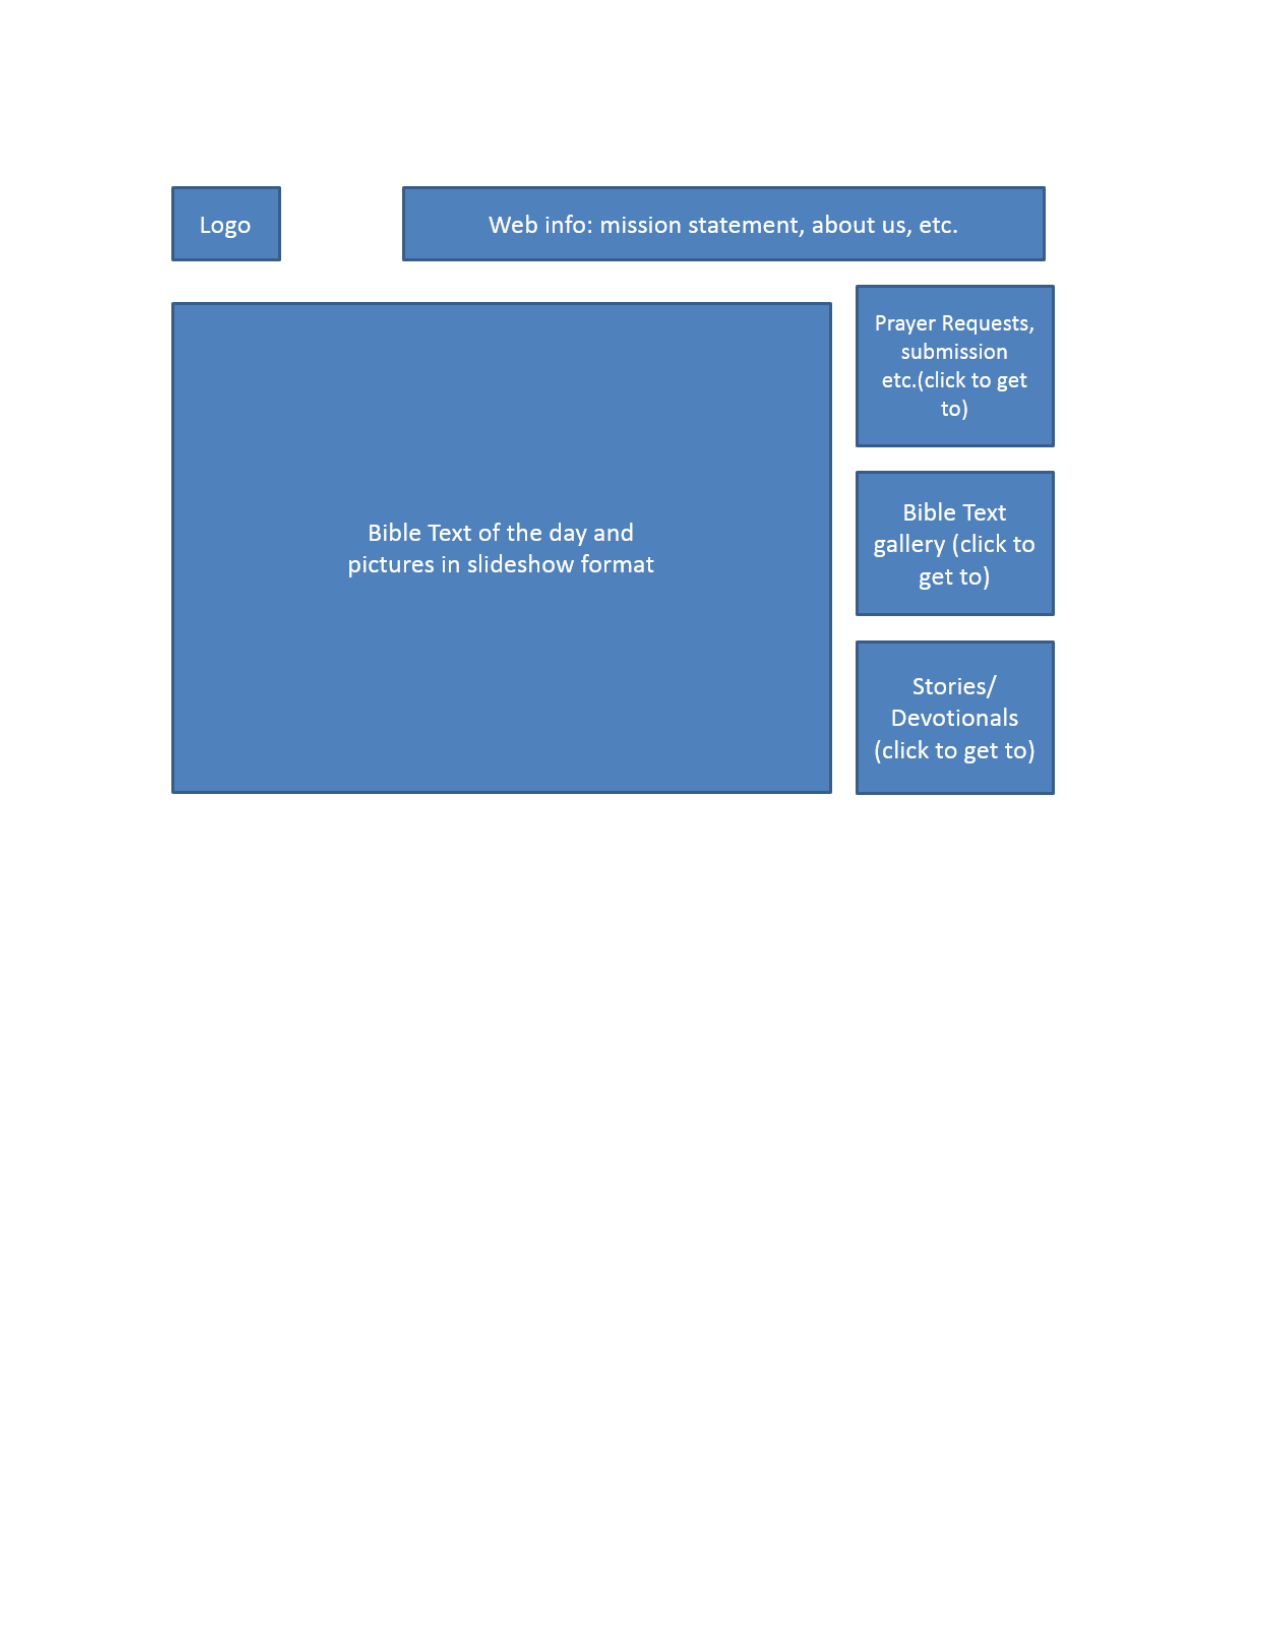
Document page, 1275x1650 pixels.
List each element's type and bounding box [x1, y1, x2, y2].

picture [150, 176, 1125, 859]
